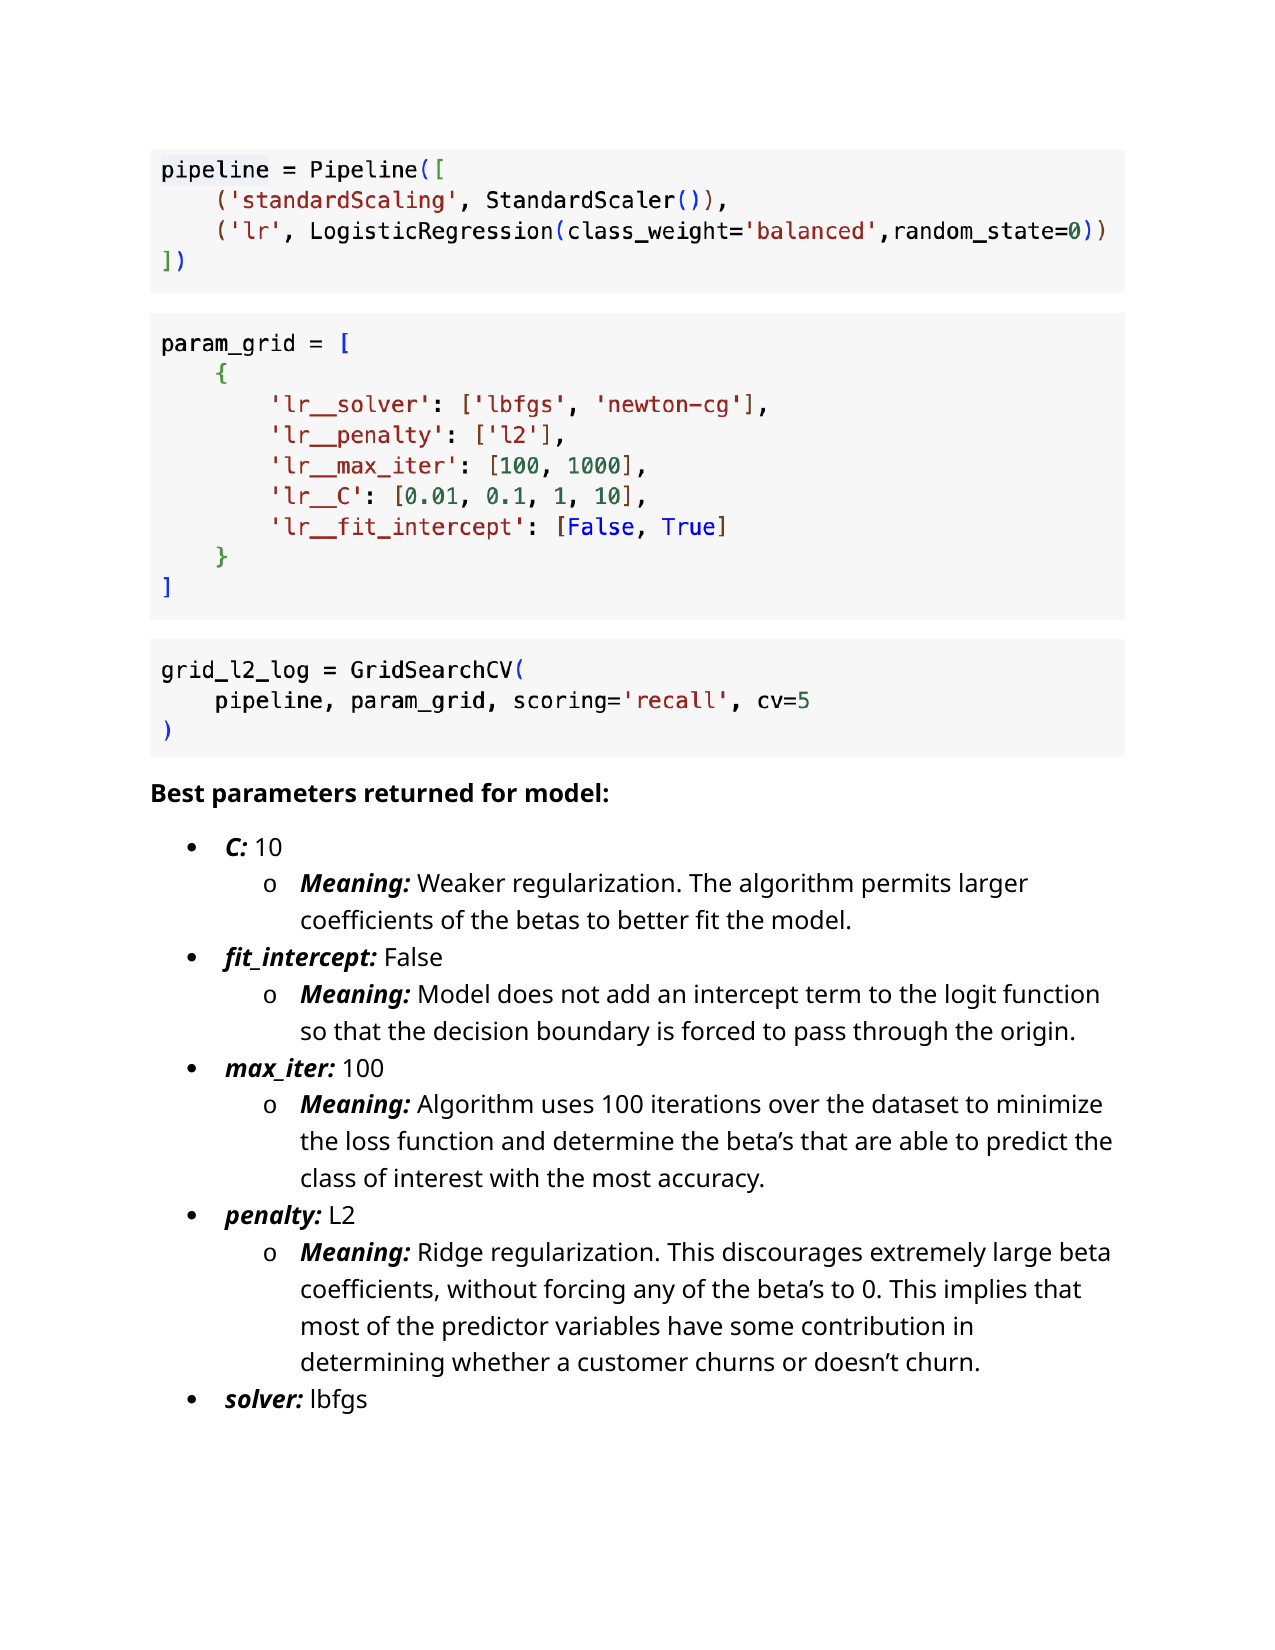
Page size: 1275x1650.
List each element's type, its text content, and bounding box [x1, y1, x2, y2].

list C: 10 [187, 829, 1125, 863]
list solver: lbfgs [187, 1382, 1125, 1416]
text Best parameters returned for model: [150, 776, 1125, 810]
list Meaning: Algorithm uses 100 iterations over the dataset to minimize the loss function and determine the beta’s that are able to predict the class of interest with the most accuracy. [262, 1087, 1125, 1195]
list max_iter: 100 [187, 1050, 1125, 1084]
picture [150, 150, 1125, 757]
list fit_intercept: False [187, 940, 1125, 974]
list penalty: L2 [187, 1198, 1125, 1232]
list Meaning: Model does not add an intercept term to the logit function so that the decision boundary is forced to pass through the origin. [262, 977, 1125, 1048]
list Meaning: Ridge regularization. This discourages extremely large beta coefficients, without forcing any of the beta’s to 0. This implies that most of the predictor variables have some contribution in determining whether a customer churns or doesn’t churn. [262, 1234, 1125, 1379]
list Meaning: Weaker regularization. The algorithm permits larger coefficients of the betas to better fit the model. [262, 866, 1125, 937]
